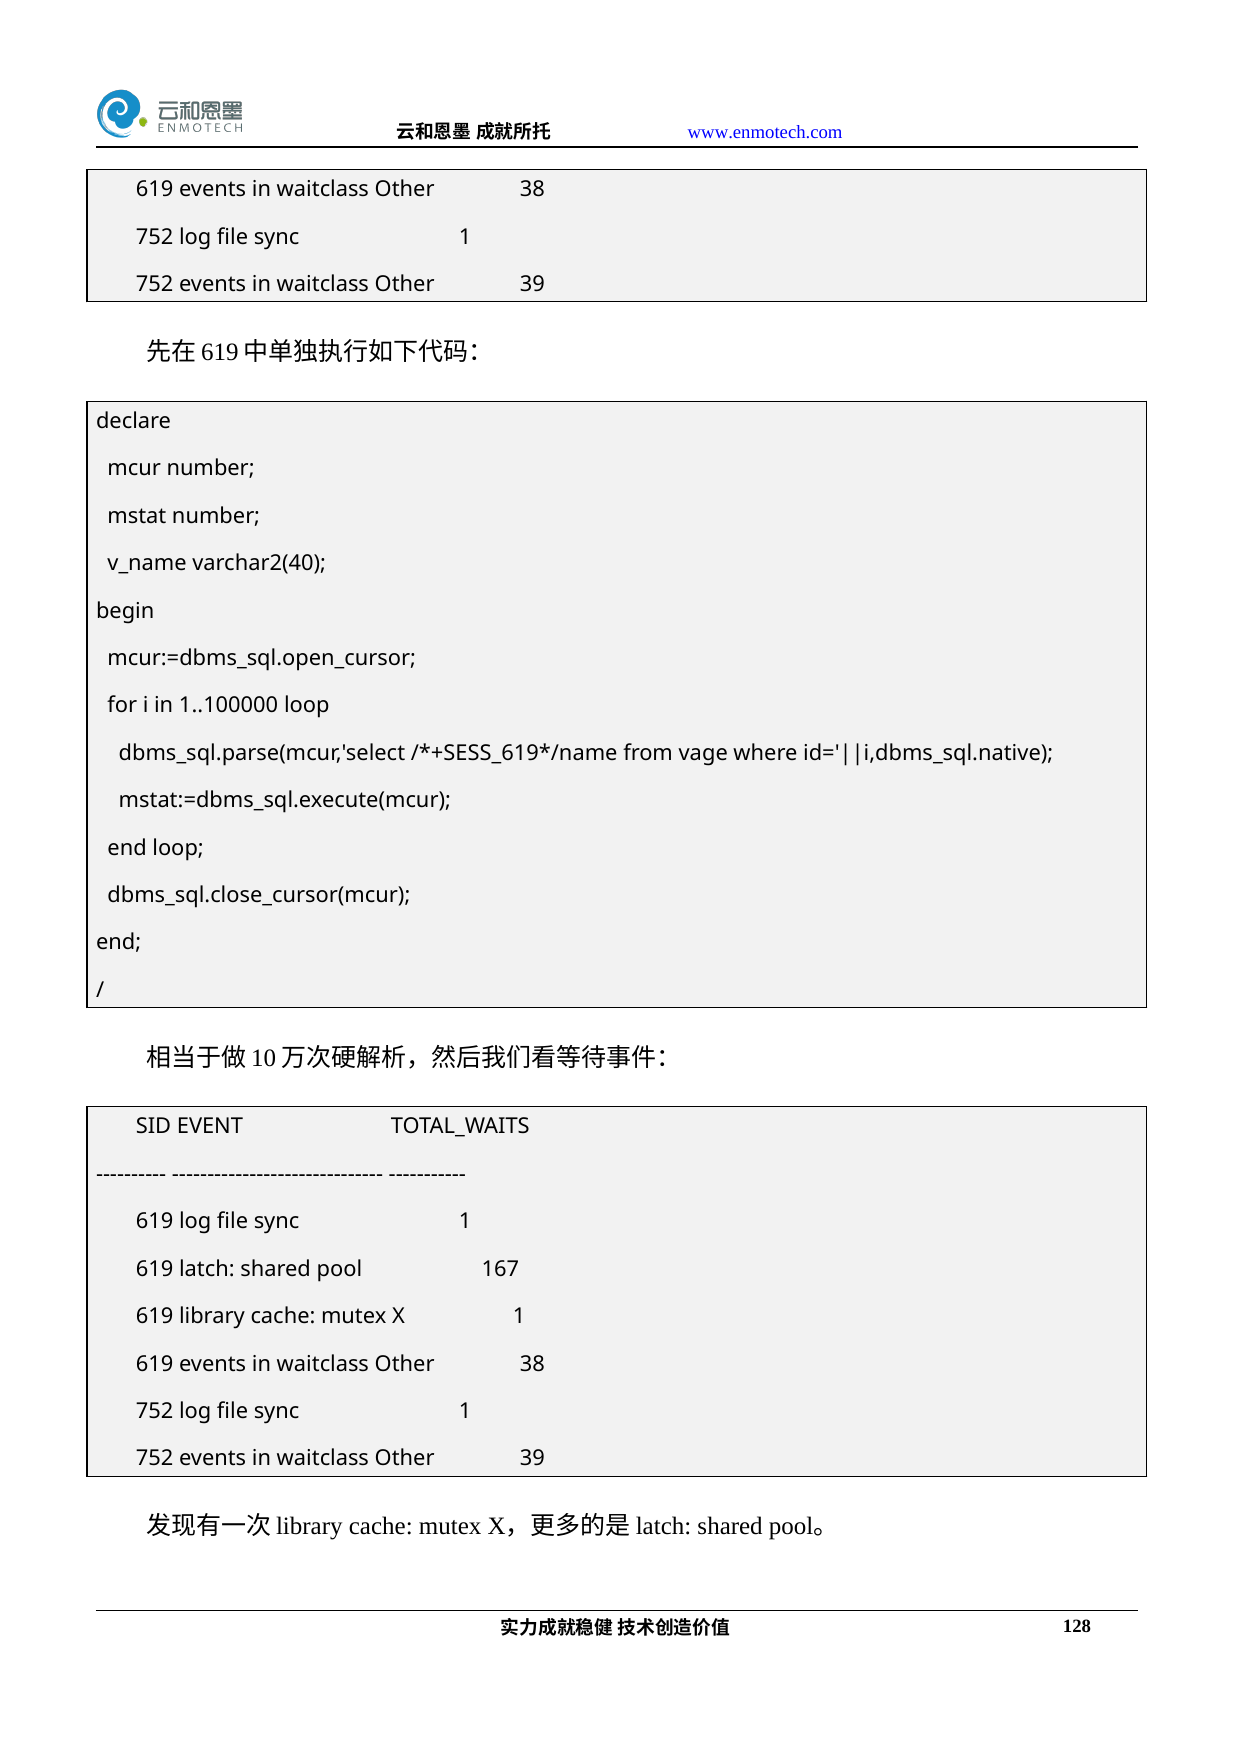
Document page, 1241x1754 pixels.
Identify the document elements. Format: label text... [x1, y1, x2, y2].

text mcur number; [88, 448, 1146, 483]
text SID EVENT TOTAL_WAITS [88, 1107, 1146, 1142]
text mstat number; [88, 495, 1146, 531]
text ---------- ------------------------------ ----------- [88, 1153, 1146, 1189]
text declare [88, 402, 1146, 436]
text mstat:=dbms_sql.execute(mcur); [88, 780, 1146, 815]
text 752 log file sync 1 [88, 1390, 1146, 1426]
text begin [88, 590, 1146, 626]
text end loop; [88, 827, 1146, 863]
text 619 events in waitclass Other 38 [88, 170, 1146, 204]
text 发现有一次library cache: mutex X，更多的是latch: shared pool。 [96, 1491, 1138, 1556]
text v_name varchar2(40); [88, 543, 1146, 578]
text dbms_sql.close_cursor(mcur); [88, 874, 1146, 910]
text 相当于做10万次硬解析，然后我们看等待事件： [96, 1023, 1138, 1088]
text 752 events in waitclass Other 39 [88, 264, 1146, 301]
text 619 events in waitclass Other 38 [88, 1343, 1146, 1379]
text dbms_sql.parse(mcur,'select /*+SESS_619*/name from vage where id='||i,dbms_sql.native); [88, 732, 1146, 768]
text 752 log file sync 1 [88, 216, 1146, 252]
text / [88, 969, 1146, 1007]
text mcur:=dbms_sql.open_cursor; [88, 637, 1146, 673]
text 先在619中单独执行如下代码： [96, 317, 1138, 382]
text 752 events in waitclass Other 39 [88, 1438, 1146, 1476]
text end; [88, 922, 1146, 957]
text 619 log file sync 1 [88, 1201, 1146, 1236]
text for i in 1..100000 loop [88, 685, 1146, 721]
picture [95, 88, 245, 139]
text 619 library cache: mutex X 1 [88, 1296, 1146, 1331]
text 619 latch: shared pool 167 [88, 1248, 1146, 1284]
